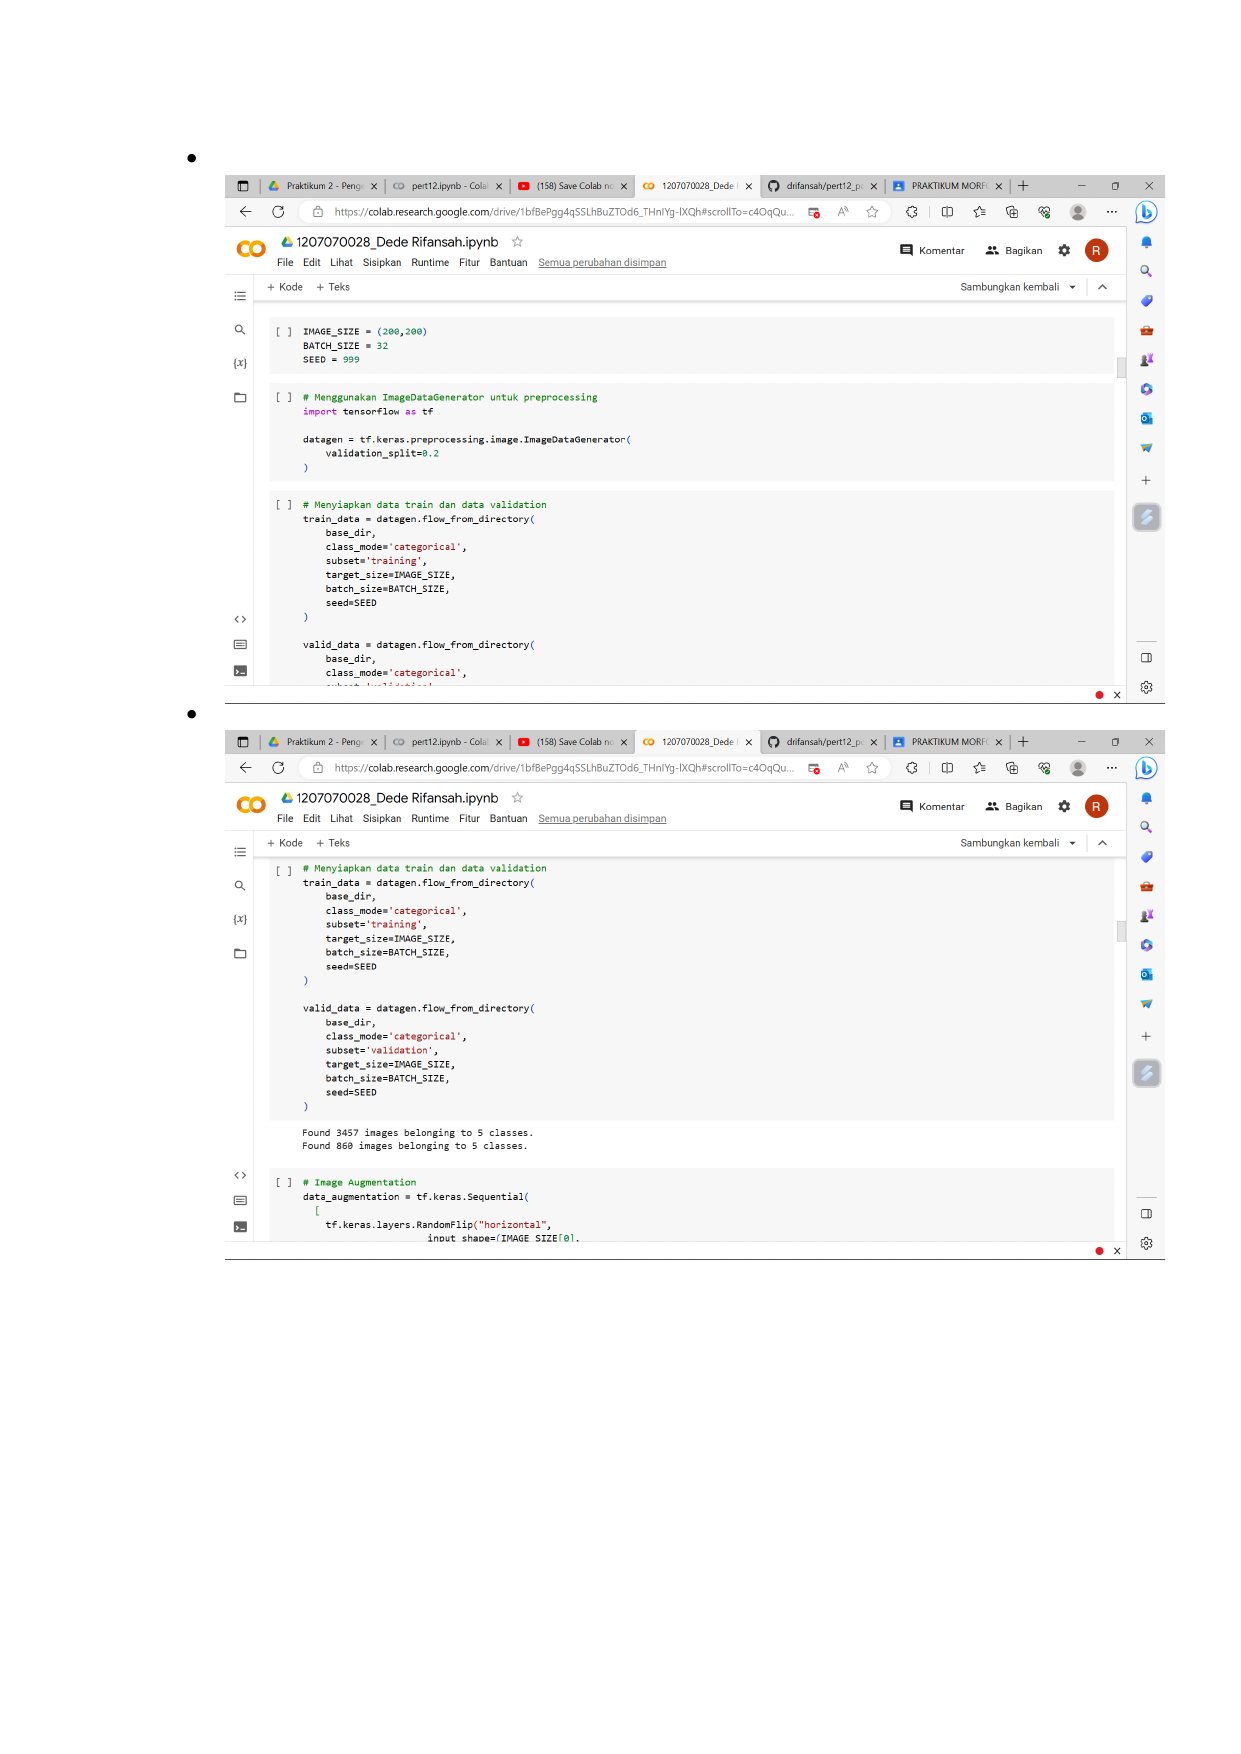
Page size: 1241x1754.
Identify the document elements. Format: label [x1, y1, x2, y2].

picture [225, 730, 1166, 1260]
picture [225, 175, 1166, 704]
